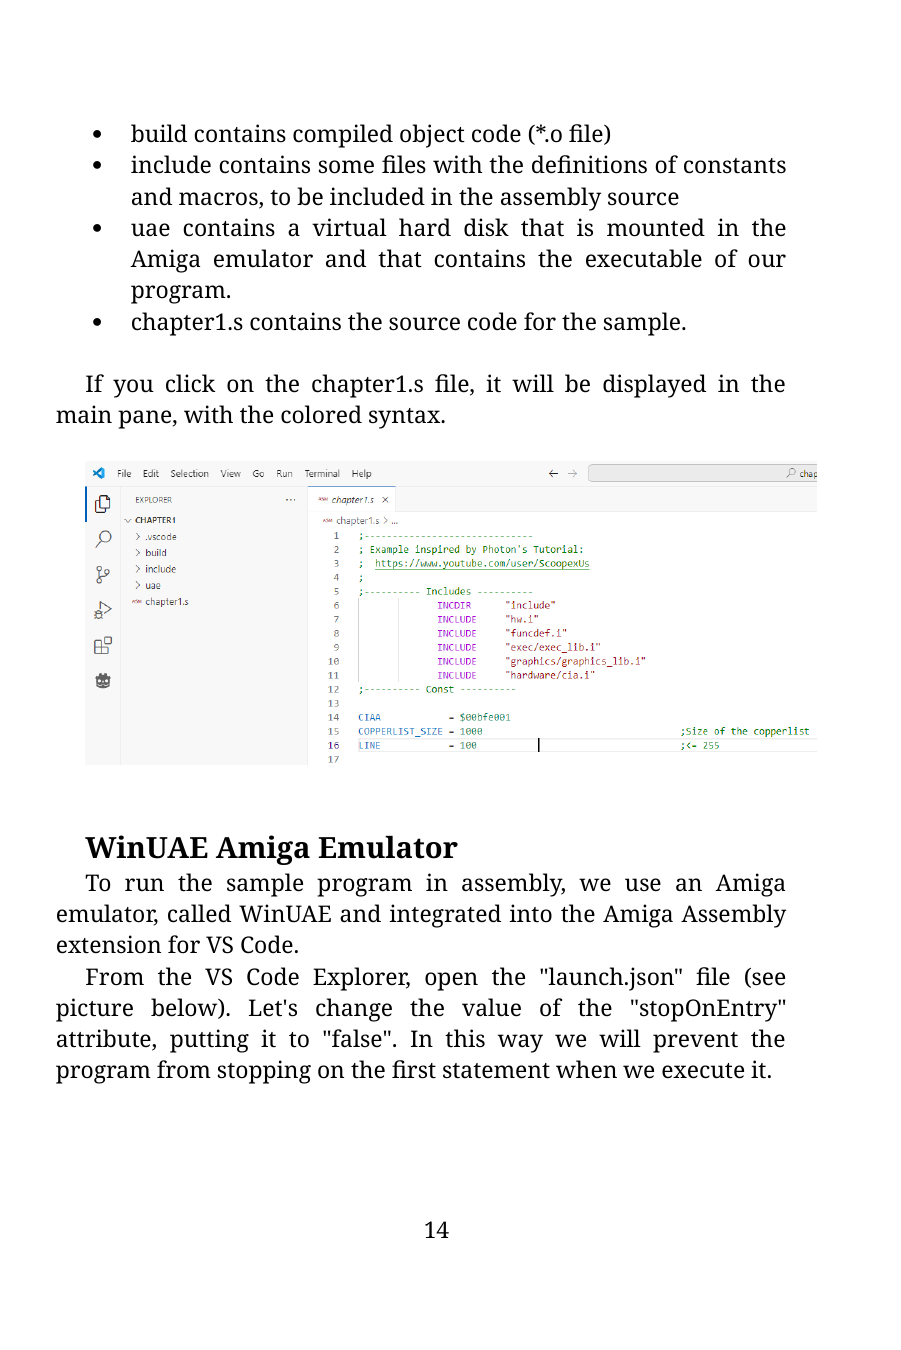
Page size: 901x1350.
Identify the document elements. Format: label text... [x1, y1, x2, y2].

picture [85, 461, 817, 765]
text From the VS Code Explorer, open the "launch.json" file (see picture below). Let's change the value of the "stopOnEntry" attribute, putting it to "false". In this way we will prevent the program from stopping on the first statement when we execute it. [56, 961, 787, 1086]
subtitle WinUAE Amiga Emulator [56, 827, 787, 867]
list chapter1.s contains the source code for the sample. [93, 306, 787, 337]
text To run the sample program in assembly, we use an Amiga emulator, called WinUAE and integrated into the Amiga Assembly extension for VS Code. [56, 867, 787, 961]
list include contains some files with the definitions of constants and macros, to be included in the assembly source [93, 149, 787, 212]
list build contains compiled object code (*.o file) [93, 118, 787, 149]
text If you click on the chapter1.s file, it will be displayed in the main pane, with the colored syntax. [56, 368, 787, 431]
list uae contains a virtual hard disk that is mounted in the Amiga emulator and that contains the executable of our program. [93, 212, 787, 306]
